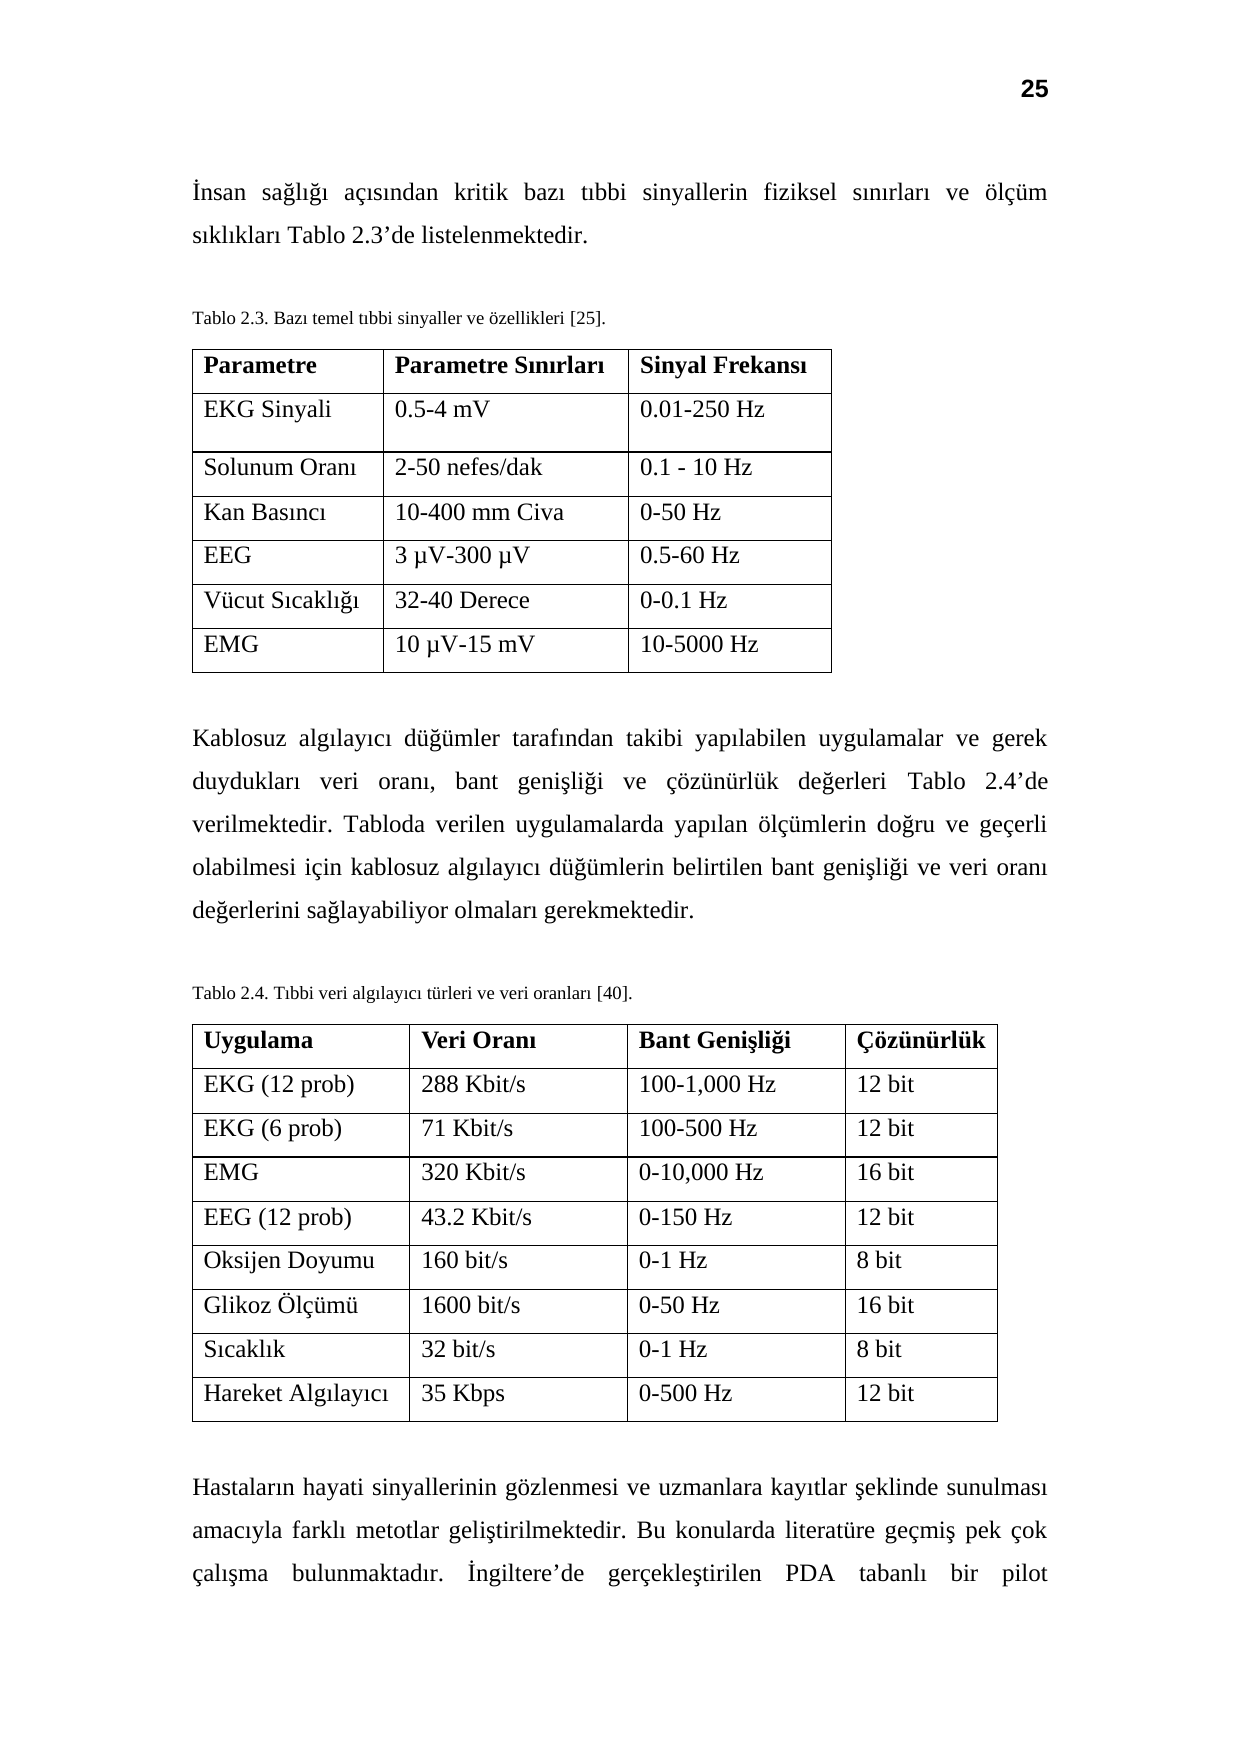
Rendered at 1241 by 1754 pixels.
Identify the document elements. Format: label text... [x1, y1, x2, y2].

table_cell EMG [193, 1158, 409, 1201]
table_cell EKG (12 prob) [193, 1069, 409, 1112]
table_cell 12 bit [846, 1069, 997, 1112]
table_cell 8 bit [846, 1246, 997, 1289]
table_cell 100-500 Hz [628, 1114, 845, 1156]
table_cell Oksijen Doyumu [193, 1246, 409, 1289]
table_cell 0.01-250 Hz [629, 394, 831, 451]
table_cell 0.1 - 10 Hz [629, 453, 831, 496]
table_header Parametre [193, 350, 383, 393]
table_cell 12 bit [846, 1378, 997, 1421]
table_cell Solunum Oranı [193, 453, 383, 496]
table_cell EMG [193, 629, 383, 672]
table_cell 10-400 mm Civa [384, 497, 628, 539]
table_cell 0-1 Hz [628, 1246, 845, 1289]
table_cell 3 µV-300 µV [384, 541, 628, 584]
table_cell 12 bit [846, 1114, 997, 1156]
table_header Çözünürlük [846, 1025, 997, 1068]
table_cell Sıcaklık [193, 1334, 409, 1377]
table_cell 100-1,000 Hz [628, 1069, 845, 1112]
text Tablo 2.4. Tıbbi veri algılayıcı türleri ve veri oranları [40]. [192, 982, 1048, 1003]
table_cell Hareket Algılayıcı [193, 1378, 409, 1421]
table_cell 35 Kbps [410, 1378, 627, 1421]
table_cell EEG [193, 541, 383, 584]
table_cell 0-500 Hz [628, 1378, 845, 1421]
table_cell EKG Sinyali [193, 394, 383, 451]
table_cell 16 bit [846, 1158, 997, 1201]
table_cell 43.2 Kbit/s [410, 1202, 627, 1244]
table_cell 10-5000 Hz [629, 629, 831, 672]
table_cell 160 bit/s [410, 1246, 627, 1289]
table_cell 71 Kbit/s [410, 1114, 627, 1156]
text Kablosuz algılayıcı düğümler tarafından takibi yapılabilen uygulamalar ve gerek duydukları veri oranı, bant genişliği ve çözünürlük değerleri Tablo 2.4’de verilmektedir. Tabloda verilen uygulamalarda yapılan ölçümlerin doğru ve geçerli olabilmesi için kablosuz algılayıcı düğümlerin belirtilen bant genişliği ve veri oranı değerlerini sağlayabiliyor olmaları gerekmektedir. [192, 723, 1048, 924]
table_header Sinyal Frekansı [629, 350, 831, 393]
table_cell 0-50 Hz [629, 497, 831, 539]
table_cell 2-50 nefes/dak [384, 453, 628, 496]
table_cell 0-0.1 Hz [629, 585, 831, 628]
table_cell 32-40 Derece [384, 585, 628, 628]
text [192, 1472, 1048, 1587]
table_cell 32 bit/s [410, 1334, 627, 1377]
table_cell 1600 bit/s [410, 1290, 627, 1333]
table_cell 320 Kbit/s [410, 1158, 627, 1201]
table_cell EKG (6 prob) [193, 1114, 409, 1156]
table_cell 0.5-4 mV [384, 394, 628, 451]
table_cell EEG (12 prob) [193, 1202, 409, 1244]
table_cell 0-1 Hz [628, 1334, 845, 1377]
table_cell 8 bit [846, 1334, 997, 1377]
text Tablo 2.3. Bazı temel tıbbi sinyaller ve özellikleri [25]. [192, 307, 1048, 328]
table_cell Vücut Sıcaklığı [193, 585, 383, 628]
table_cell 0-10,000 Hz [628, 1158, 845, 1201]
table_cell 16 bit [846, 1290, 997, 1333]
table_header Parametre Sınırları [384, 350, 628, 393]
text İnsan sağlığı açısından kritik bazı tıbbi sinyallerin fiziksel sınırları ve ölçüm sıklıkları Tablo 2.3’de listelenmektedir. [192, 177, 1048, 249]
table_cell 0-150 Hz [628, 1202, 845, 1244]
table_header Uygulama [193, 1025, 409, 1068]
table_cell Glikoz Ölçümü [193, 1290, 409, 1333]
table_cell 10 µV-15 mV [384, 629, 628, 672]
table_header Veri Oranı [410, 1025, 627, 1068]
table_cell 12 bit [846, 1202, 997, 1244]
table_cell 0-50 Hz [628, 1290, 845, 1333]
table_cell Kan Basıncı [193, 497, 383, 539]
table_cell 0.5-60 Hz [629, 541, 831, 584]
table_header Bant Genişliği [628, 1025, 845, 1068]
table_cell 288 Kbit/s [410, 1069, 627, 1112]
